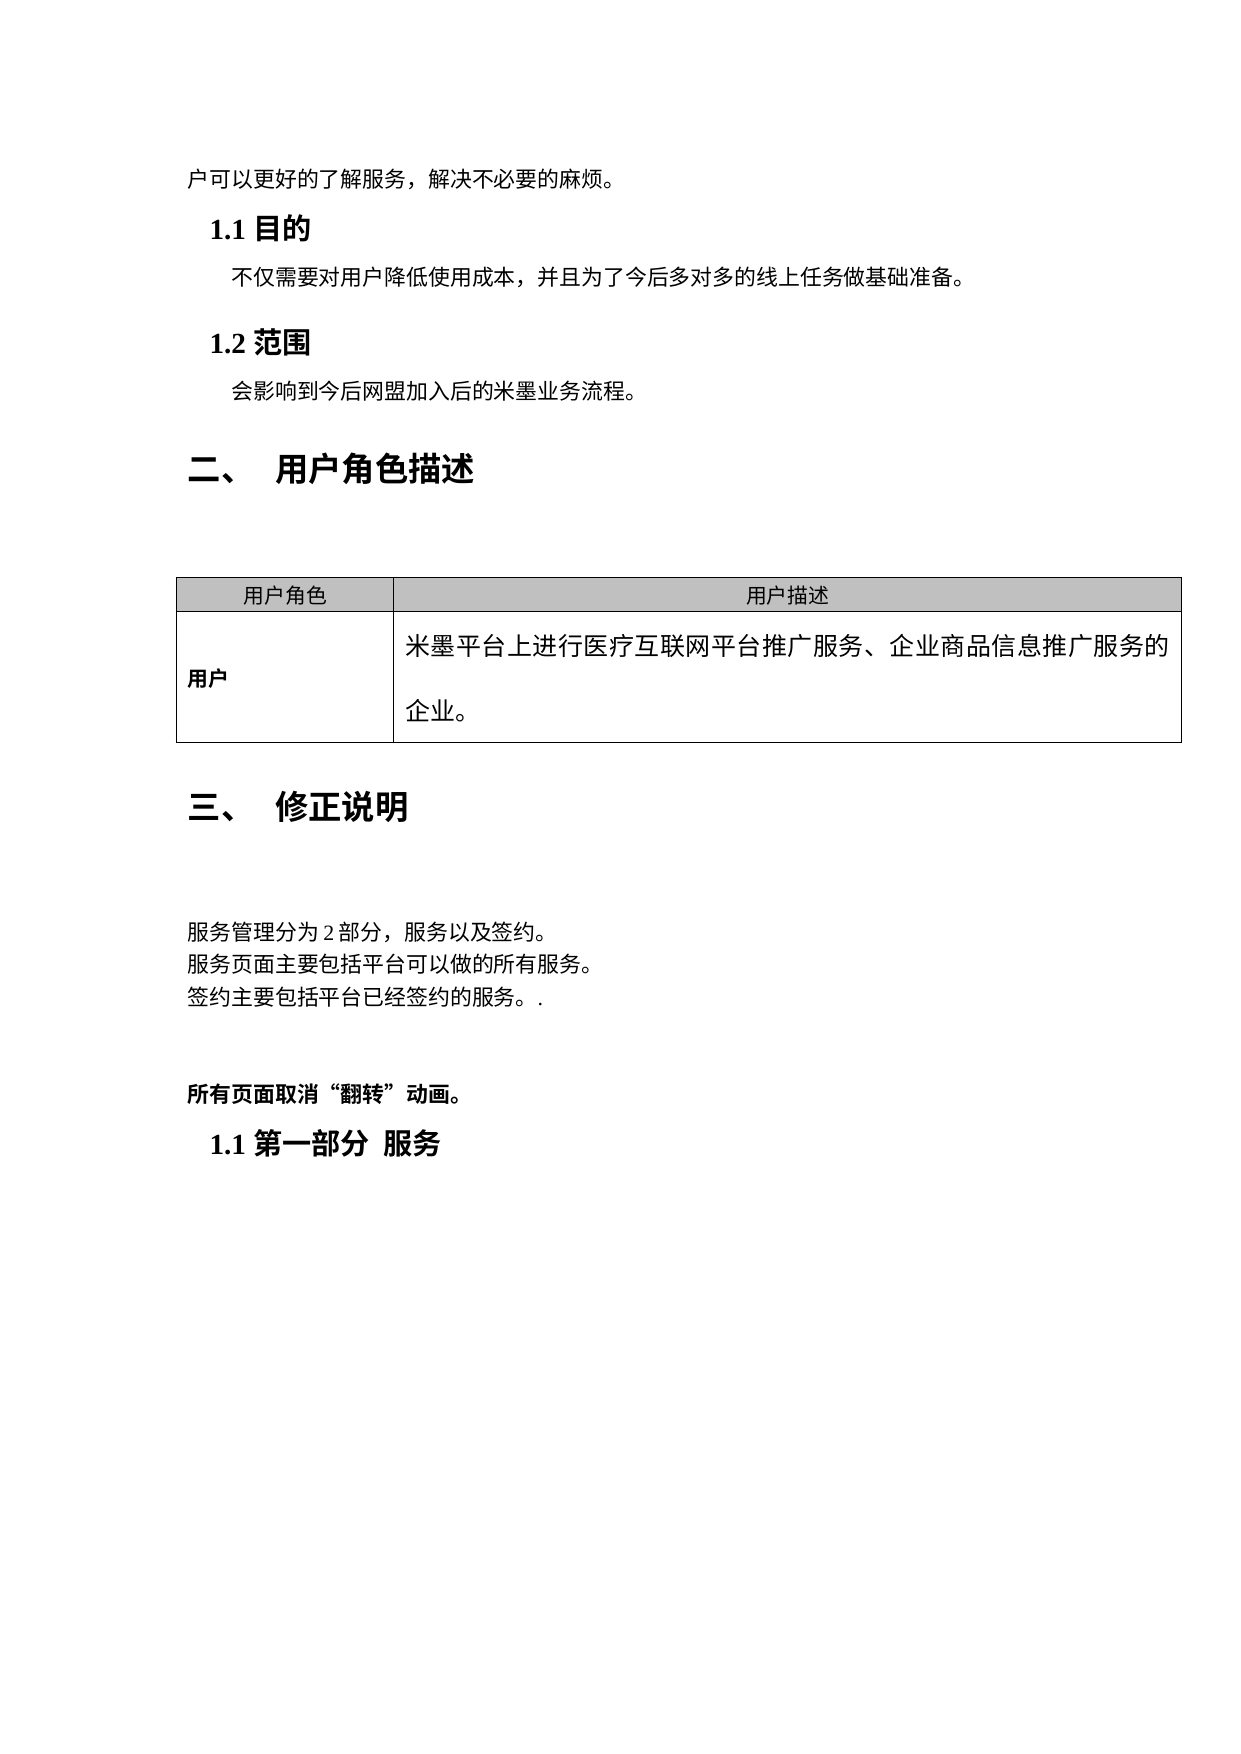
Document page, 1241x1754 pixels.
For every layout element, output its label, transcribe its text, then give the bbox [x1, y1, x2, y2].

subtitle 范围 [209, 308, 1031, 373]
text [187, 162, 1053, 194]
text 会影响到今后网盟加入后的米墨业务流程。 [187, 373, 1053, 406]
text 所有页面取消“翻转”动画。 [187, 1077, 1053, 1109]
table_header 用户描述 [394, 578, 1181, 611]
text 签约主要包括平台已经签约的服务。. [187, 979, 1053, 1012]
table_header 用户角色 [177, 578, 393, 611]
table_cell 米墨平台上进行医疗互联网平台推广服务、企业商品信息推广服务的企业。 [394, 612, 1181, 742]
text 服务页面主要包括平台可以做的所有服务。 [187, 947, 1053, 979]
table_cell 用户 [177, 612, 393, 742]
subtitle 用户角色描述 [187, 435, 1053, 500]
subtitle 修正说明 [187, 772, 1053, 837]
text 不仅需要对用户降低使用成本，并且为了今后多对多的线上任务做基础准备。 [187, 259, 1053, 292]
subtitle 第一部分 服务 [209, 1109, 1031, 1174]
text 服务管理分为2部分，服务以及签约。 [187, 914, 1053, 947]
subtitle 目的 [209, 194, 1031, 259]
